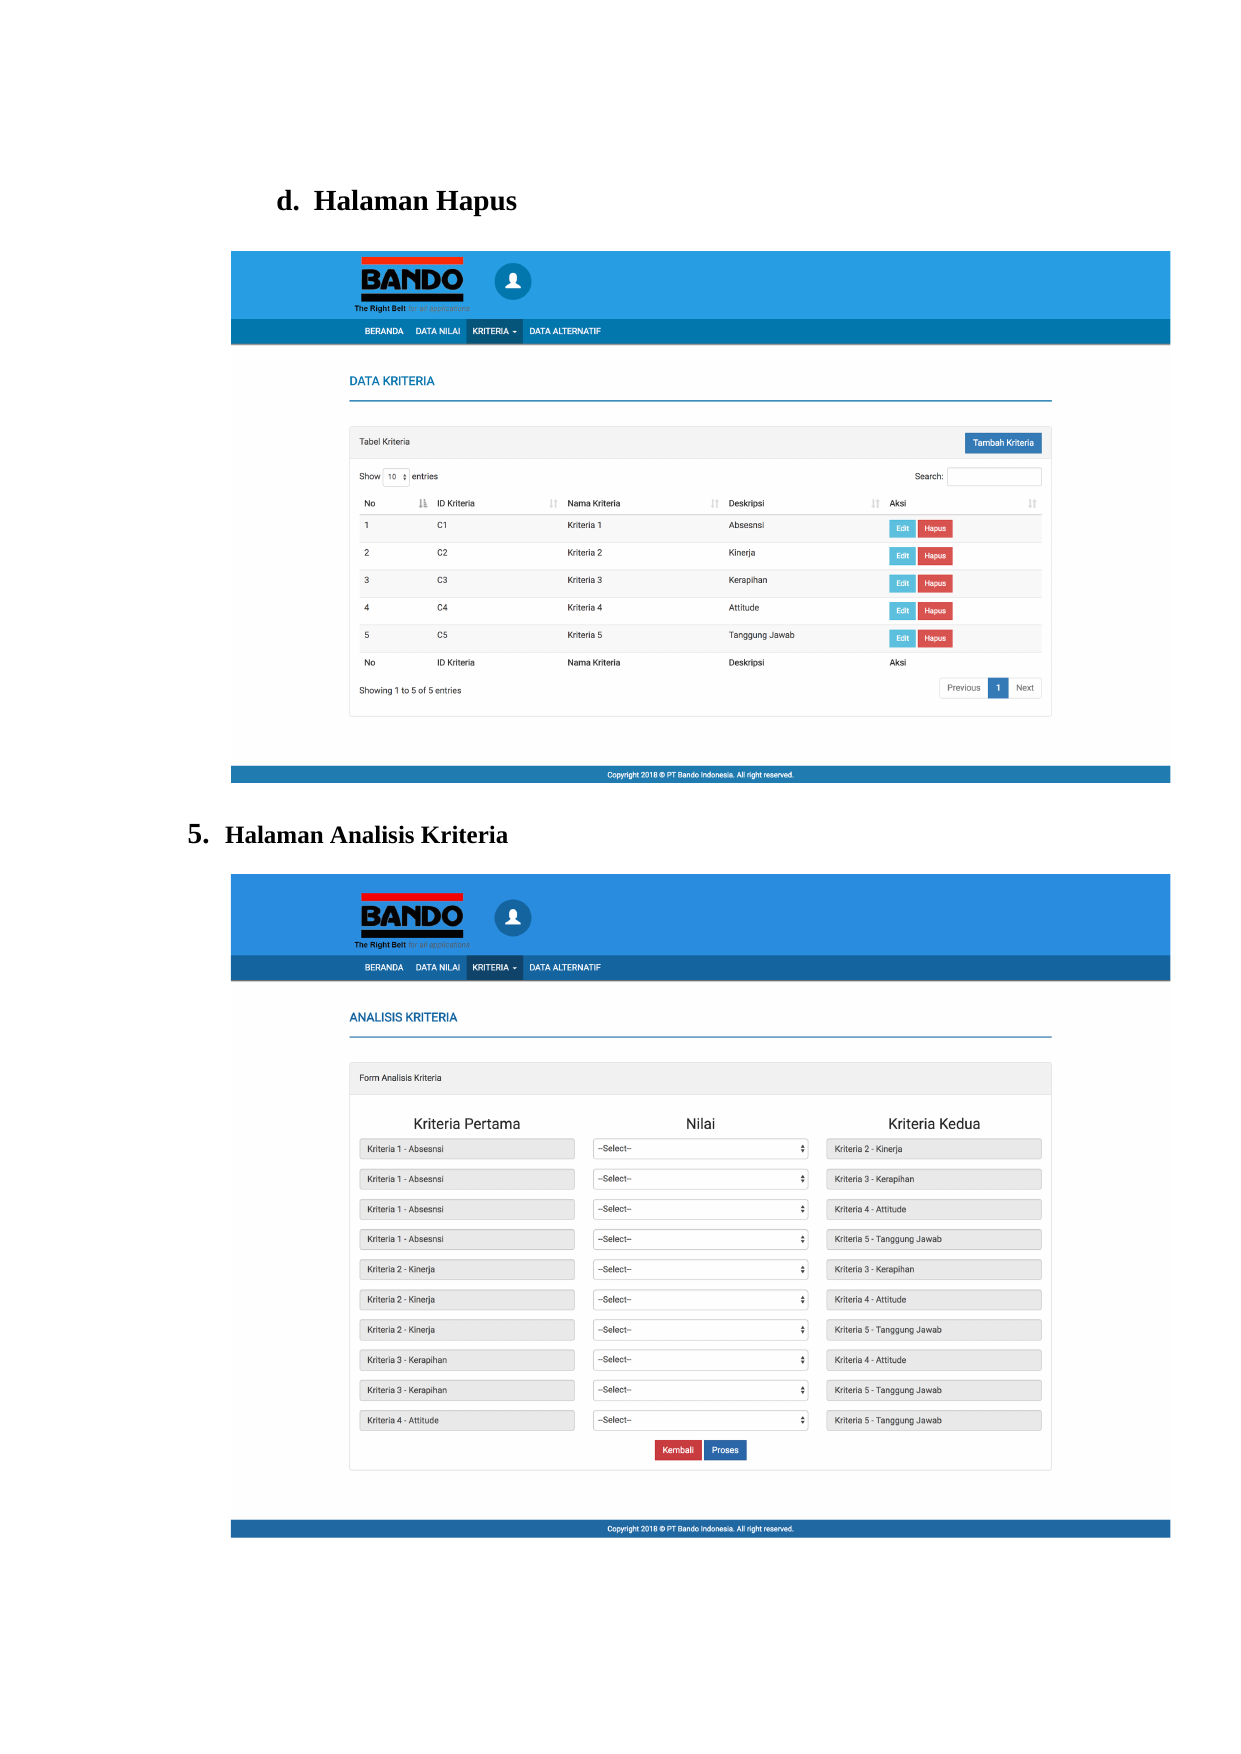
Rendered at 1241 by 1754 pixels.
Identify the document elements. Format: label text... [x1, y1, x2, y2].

list Halaman Analisis Kriteria [187, 816, 1090, 849]
list Halaman Hapus [276, 183, 1090, 217]
picture [230, 874, 1171, 1538]
picture [231, 251, 1171, 318]
picture [231, 344, 1171, 783]
